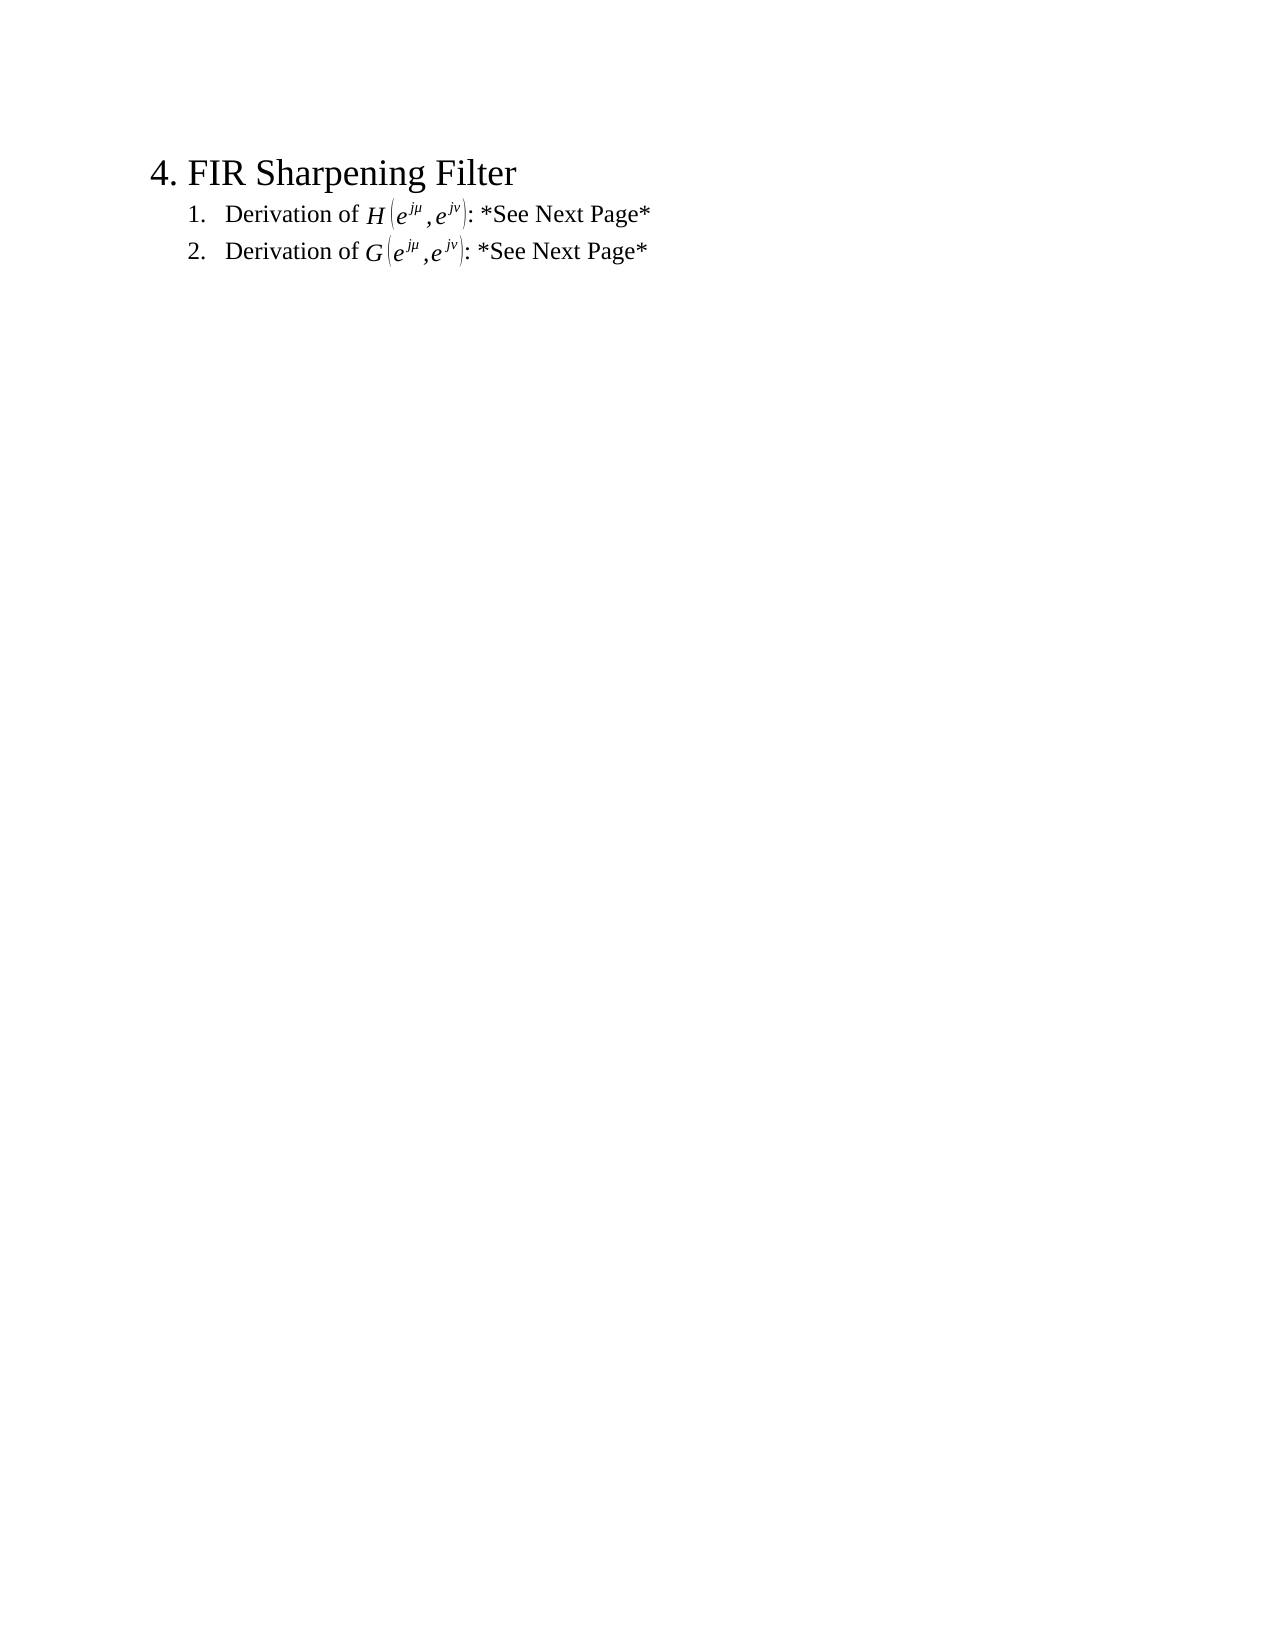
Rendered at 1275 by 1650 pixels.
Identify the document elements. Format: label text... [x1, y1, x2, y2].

list Derivation of : *See Next Page* [187, 197, 1125, 231]
list FIR Sharpening Filter [150, 150, 1125, 193]
list Derivation of : *See Next Page* [187, 233, 1125, 268]
